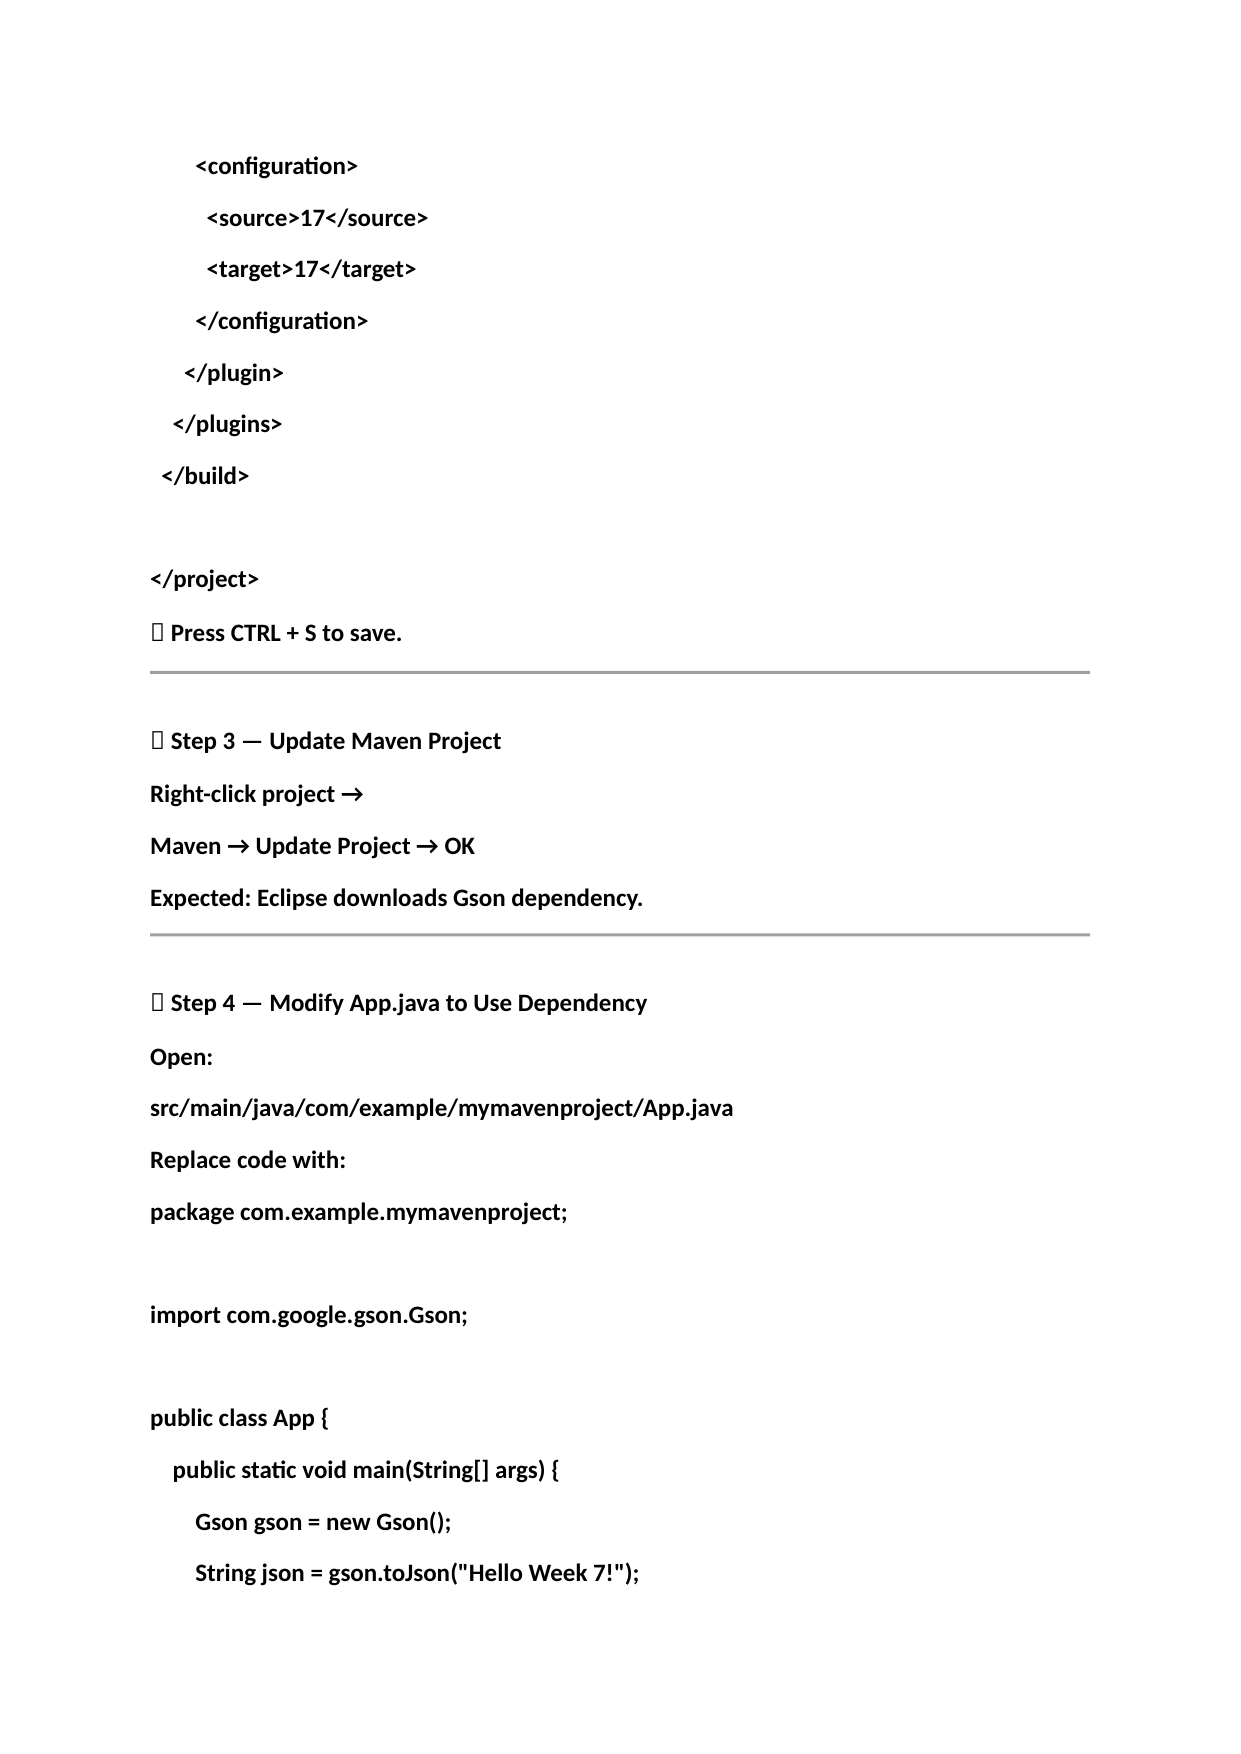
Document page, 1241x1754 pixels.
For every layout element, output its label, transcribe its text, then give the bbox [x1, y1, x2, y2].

text <configuration> [150, 150, 1090, 181]
text </project> [150, 563, 1090, 594]
text 📌 Step 3 — Update Maven Project [150, 722, 1090, 757]
text Gson gson = new Gson(); [150, 1506, 1090, 1536]
text public static void main(String[] args) { [150, 1454, 1090, 1485]
text </plugin> [150, 357, 1090, 387]
text 📌 Step 4 — Modify App.java to Use Dependency [150, 985, 1090, 1019]
text Open: [150, 1041, 1090, 1071]
text src/main/java/com/example/mymavenproject/App.java [150, 1092, 1090, 1123]
text Maven → Update Project → OK [150, 830, 1090, 861]
text package com.example.mymavenproject; [150, 1196, 1090, 1226]
text String json = gson.toJson("Hello Week 7!"); [150, 1557, 1090, 1588]
text <source>17</source> [150, 202, 1090, 232]
text Expected: Eclipse downloads Gson dependency. [150, 882, 1090, 912]
text </build> [150, 460, 1090, 491]
text 📌 Press CTRL + S to save. [150, 615, 1090, 649]
text </configuration> [150, 305, 1090, 336]
text <target>17</target> [150, 253, 1090, 284]
text </plugins> [150, 408, 1090, 439]
text import com.google.gson.Gson; [150, 1299, 1090, 1330]
text Replace code with: [150, 1144, 1090, 1175]
text Right-click project → [150, 778, 1090, 809]
text public class App { [150, 1402, 1090, 1433]
